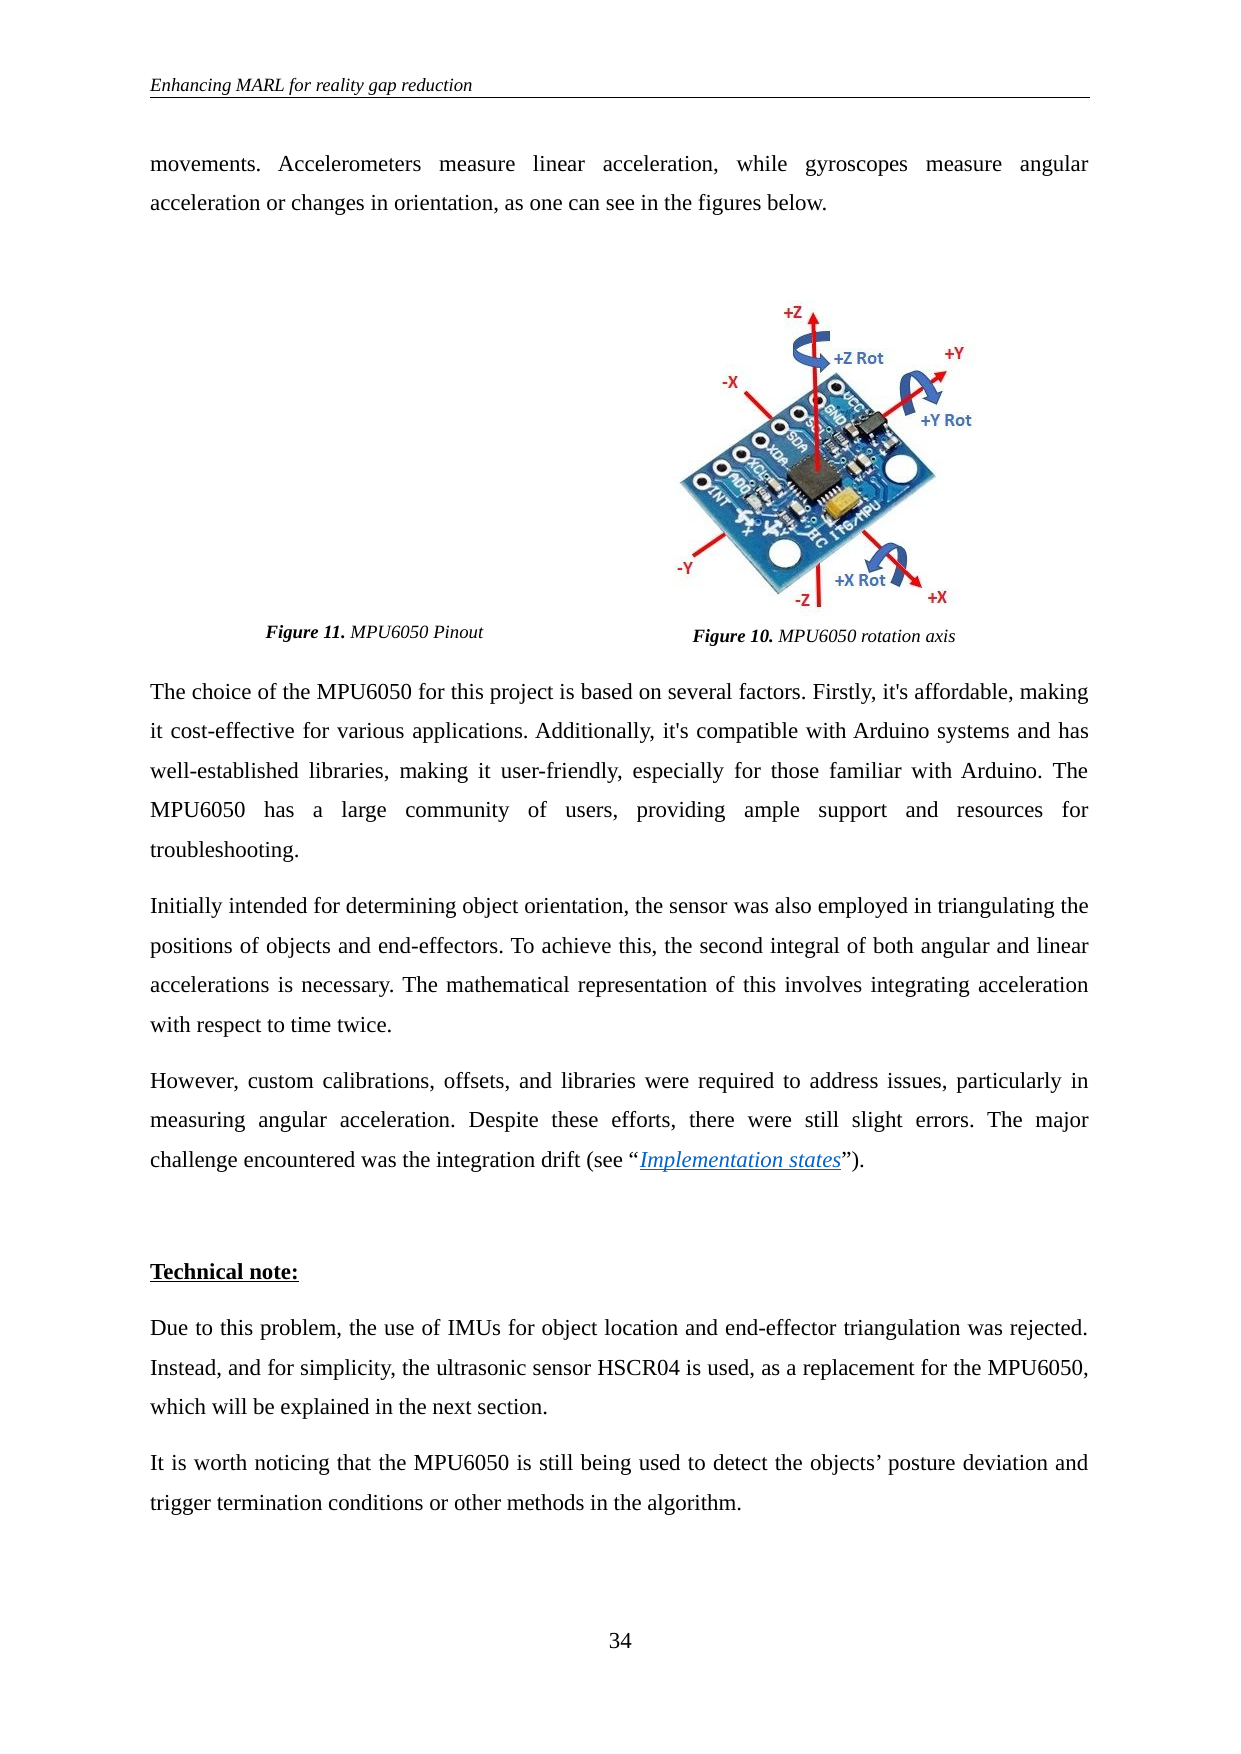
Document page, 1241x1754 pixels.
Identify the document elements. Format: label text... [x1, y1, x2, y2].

text Technical note: [150, 1258, 1090, 1284]
text It is worth noticing that the MPU6050 is still being used to detect the objects’ posture deviation and trigger termination conditions or other methods in the algorithm. [150, 1449, 1090, 1515]
text The choice of the MPU6050 for this project is based on several factors. Firstly, it's affordable, making it cost-effective for various applications. Additionally, it's compatible with Arduino systems and has well-established libraries, making it user-friendly, especially for those familiar with Arduino. The MPU6050 has a large community of users, providing ample support and resources for troubleshooting. [150, 678, 1090, 862]
picture [672, 300, 977, 616]
text Initially intended for determining object orientation, the sensor was also employed in triangulating the positions of objects and end-effectors. To achieve this, the second integral of both angular and linear accelerations is necessary. The mathematical representation of this involves integrating acceleration with respect to time twice. [150, 892, 1090, 1037]
text Due to this problem, the use of IMUs for object location and end-effector triangulation was rejected. Instead, and for simplicity, the ultrasonic sensor HSCR04 is used, as a replacement for the MPU6050, which will be explained in the next section. [150, 1314, 1090, 1419]
text However, custom calibrations, offsets, and libraries were required to address issues, particularly in measuring angular acceleration. Despite these efforts, there were still slight errors. The major challenge encountered was the integration drift (see “Implementation states”). [150, 1067, 1090, 1172]
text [150, 150, 1090, 216]
